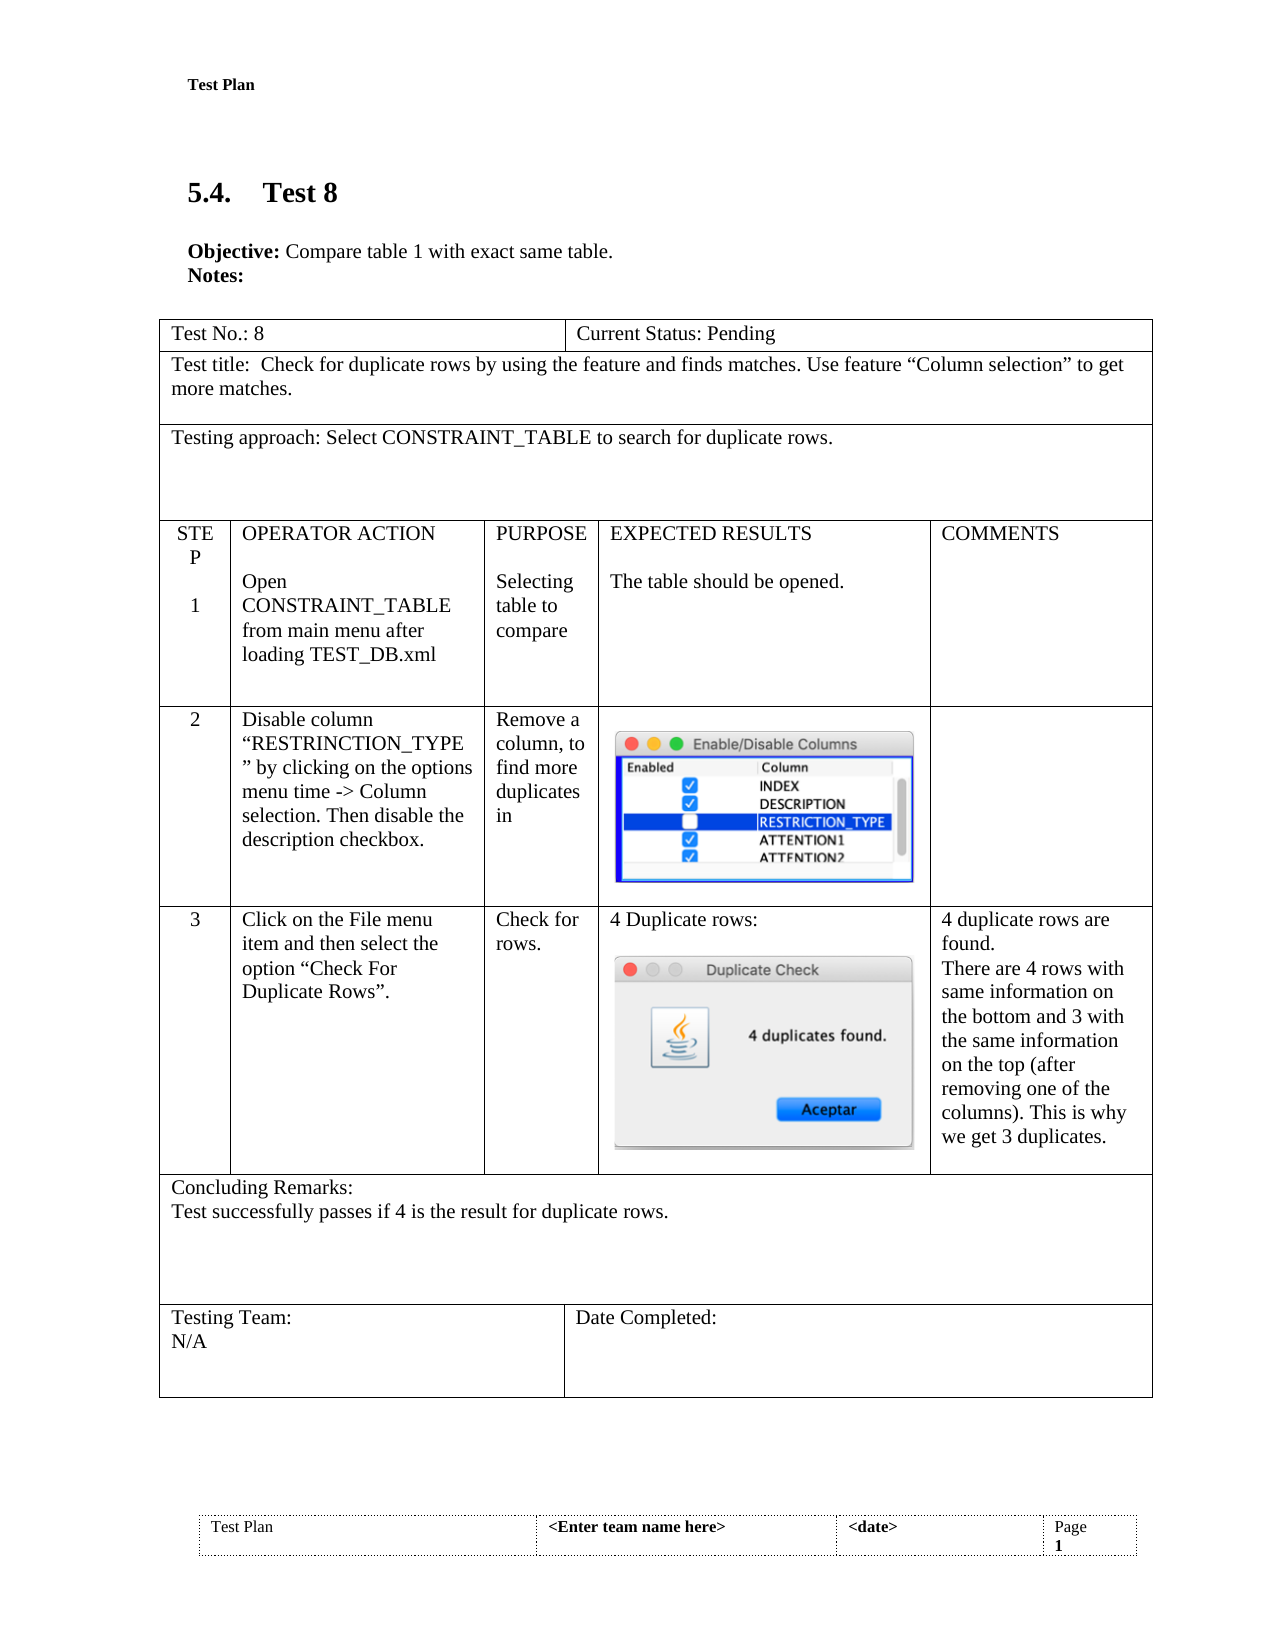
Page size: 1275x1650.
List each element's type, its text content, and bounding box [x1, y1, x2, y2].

text Objective: Compare table 1 with exact same table. [187, 239, 1125, 263]
subtitle Test 8 [187, 175, 1125, 208]
picture [614, 955, 915, 1150]
table_cell Click on the File menu item and then select the option “Check For Duplicate Rows”. [231, 907, 484, 1174]
text Notes: [187, 263, 1125, 287]
table_cell STEP 1 [160, 521, 230, 706]
table_cell Date Completed: [565, 1305, 1152, 1397]
table_cell PURPOSE Selecting table to compare [485, 521, 598, 706]
table_cell Testing approach: Select CONSTRAINT_TABLE to search for duplicate rows. [160, 425, 1152, 520]
table_cell 2 [160, 707, 230, 906]
table_header Current Status: Pending [566, 320, 1152, 351]
table_cell 4 Duplicate rows: [599, 907, 930, 1174]
table_header Test No.: 8 [160, 320, 565, 351]
table_cell Testing Team: N/A [160, 1305, 564, 1397]
table_cell [599, 707, 930, 906]
table_cell [931, 707, 1152, 906]
table_cell OPERATOR ACTION Open CONSTRAINT_TABLE from main menu after loading TEST_DB.xml [231, 521, 484, 706]
table_cell COMMENTS [931, 521, 1152, 706]
picture [614, 731, 915, 883]
table_cell Test title: Check for duplicate rows by using the feature and finds matches. Use feature “Column selection” to get more matches. [160, 352, 1152, 424]
table_cell EXPECTED RESULTS The table should be opened. [599, 521, 930, 706]
table_cell Check for rows. [485, 907, 598, 1174]
table_cell Remove a column, to find more duplicates in [485, 707, 598, 906]
table_cell 3 [160, 907, 230, 1174]
table_cell Disable column “RESTRINCTION_TYPE” by clicking on the options menu time -> Column selection. Then disable the description checkbox. [231, 707, 484, 906]
table_cell Concluding Remarks: Test successfully passes if 4 is the result for duplicate rows. [160, 1175, 1152, 1304]
table_cell 4 duplicate rows are found. There are 4 rows with same information on the bottom and 3 with the same information on the top (after removing one of the columns). This is why we get 3 duplicates. [931, 907, 1152, 1174]
